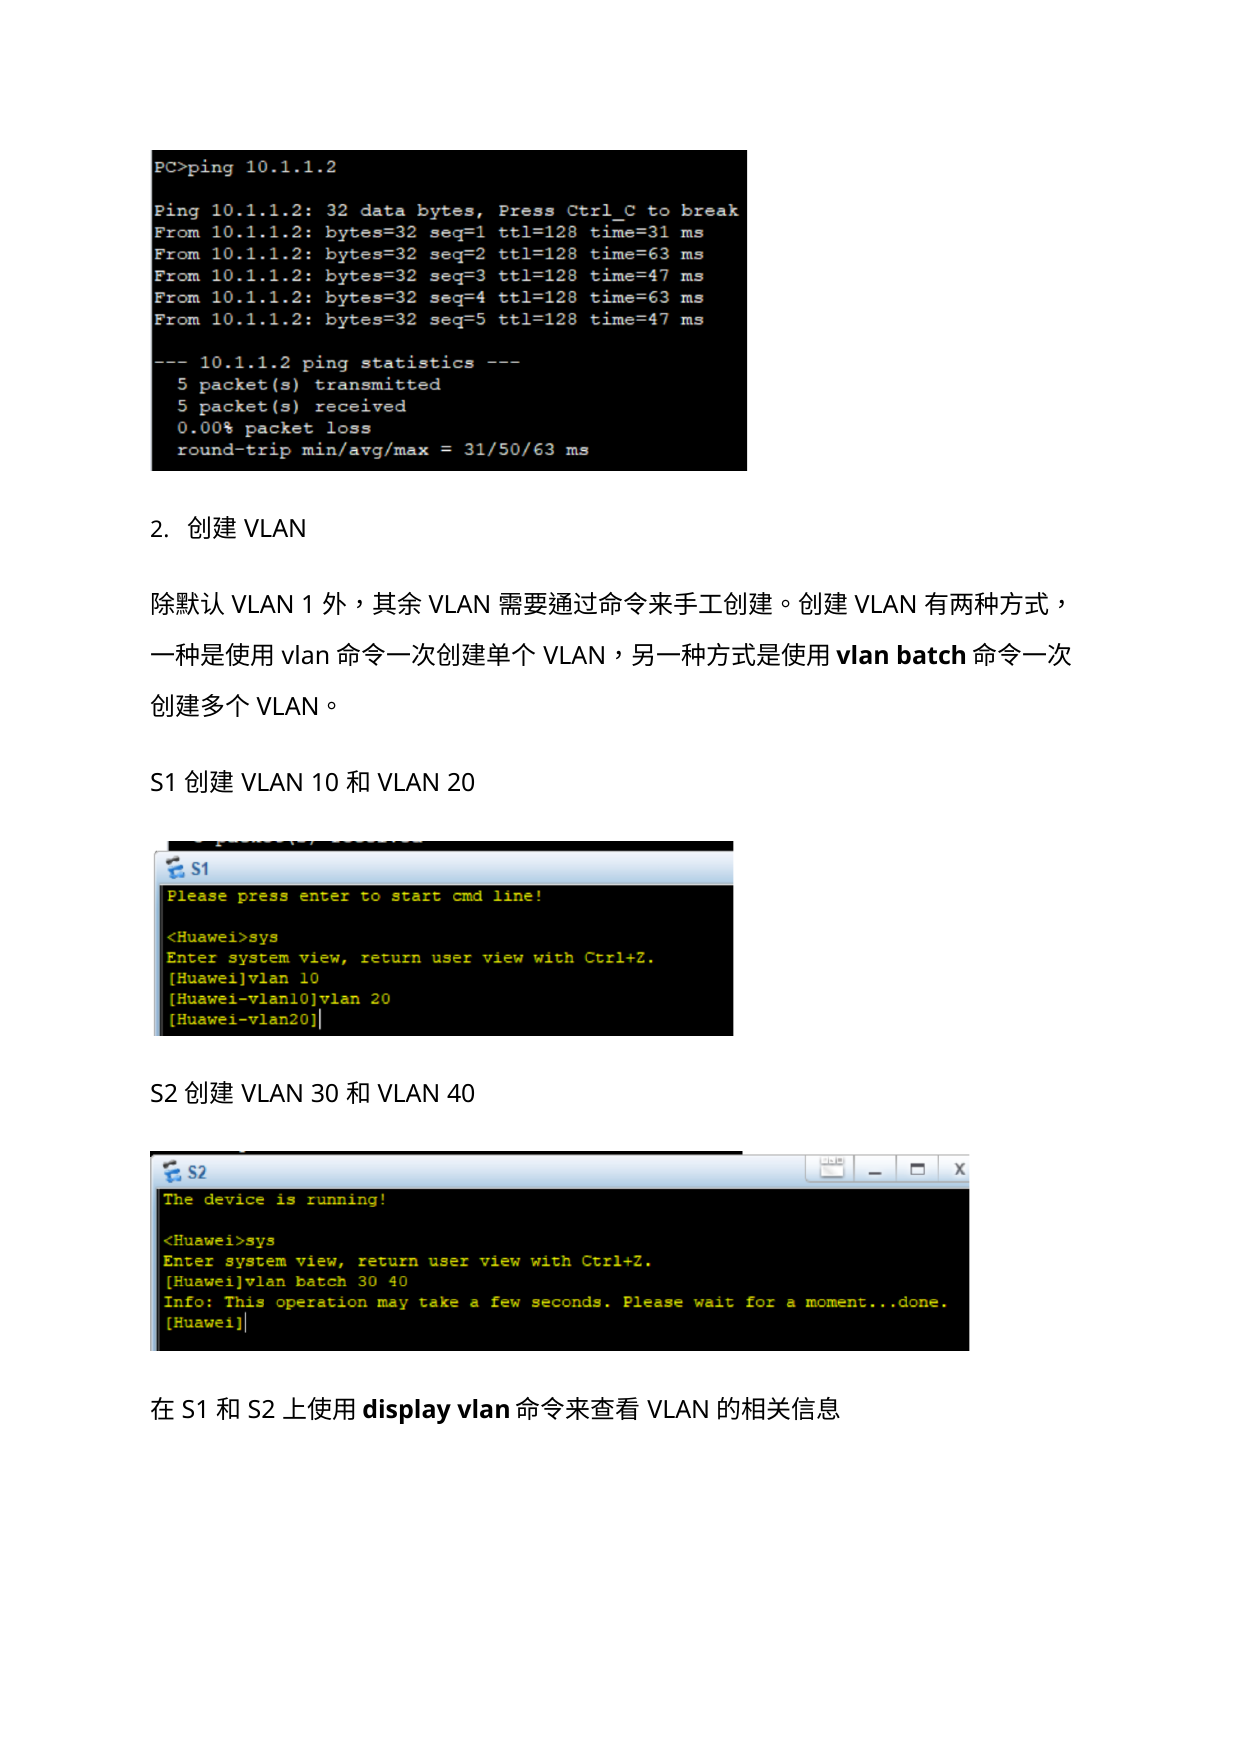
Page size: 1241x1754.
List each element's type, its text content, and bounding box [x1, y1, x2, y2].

picture [150, 150, 748, 471]
picture [150, 841, 734, 1036]
list 创建 VLAN [150, 511, 1090, 545]
text 在 S1 和 S2 上使用display vlan命令来查看 VLAN 的相关信息 [150, 1392, 1090, 1426]
text 除默认 VLAN 1 外，其余 VLAN 需要通过命令来手工创建。创建 VLAN 有两种方式，一种是使用 vlan 命令一次创建单个 VLAN，另一种方式是使用vlan batch命令一次创建多个 VLAN。 [150, 587, 1090, 723]
text S2 创建 VLAN 30 和 VLAN 40 [150, 1076, 1090, 1110]
text S1 创建 VLAN 10 和 VLAN 20 [150, 765, 1090, 799]
picture [150, 1151, 970, 1351]
